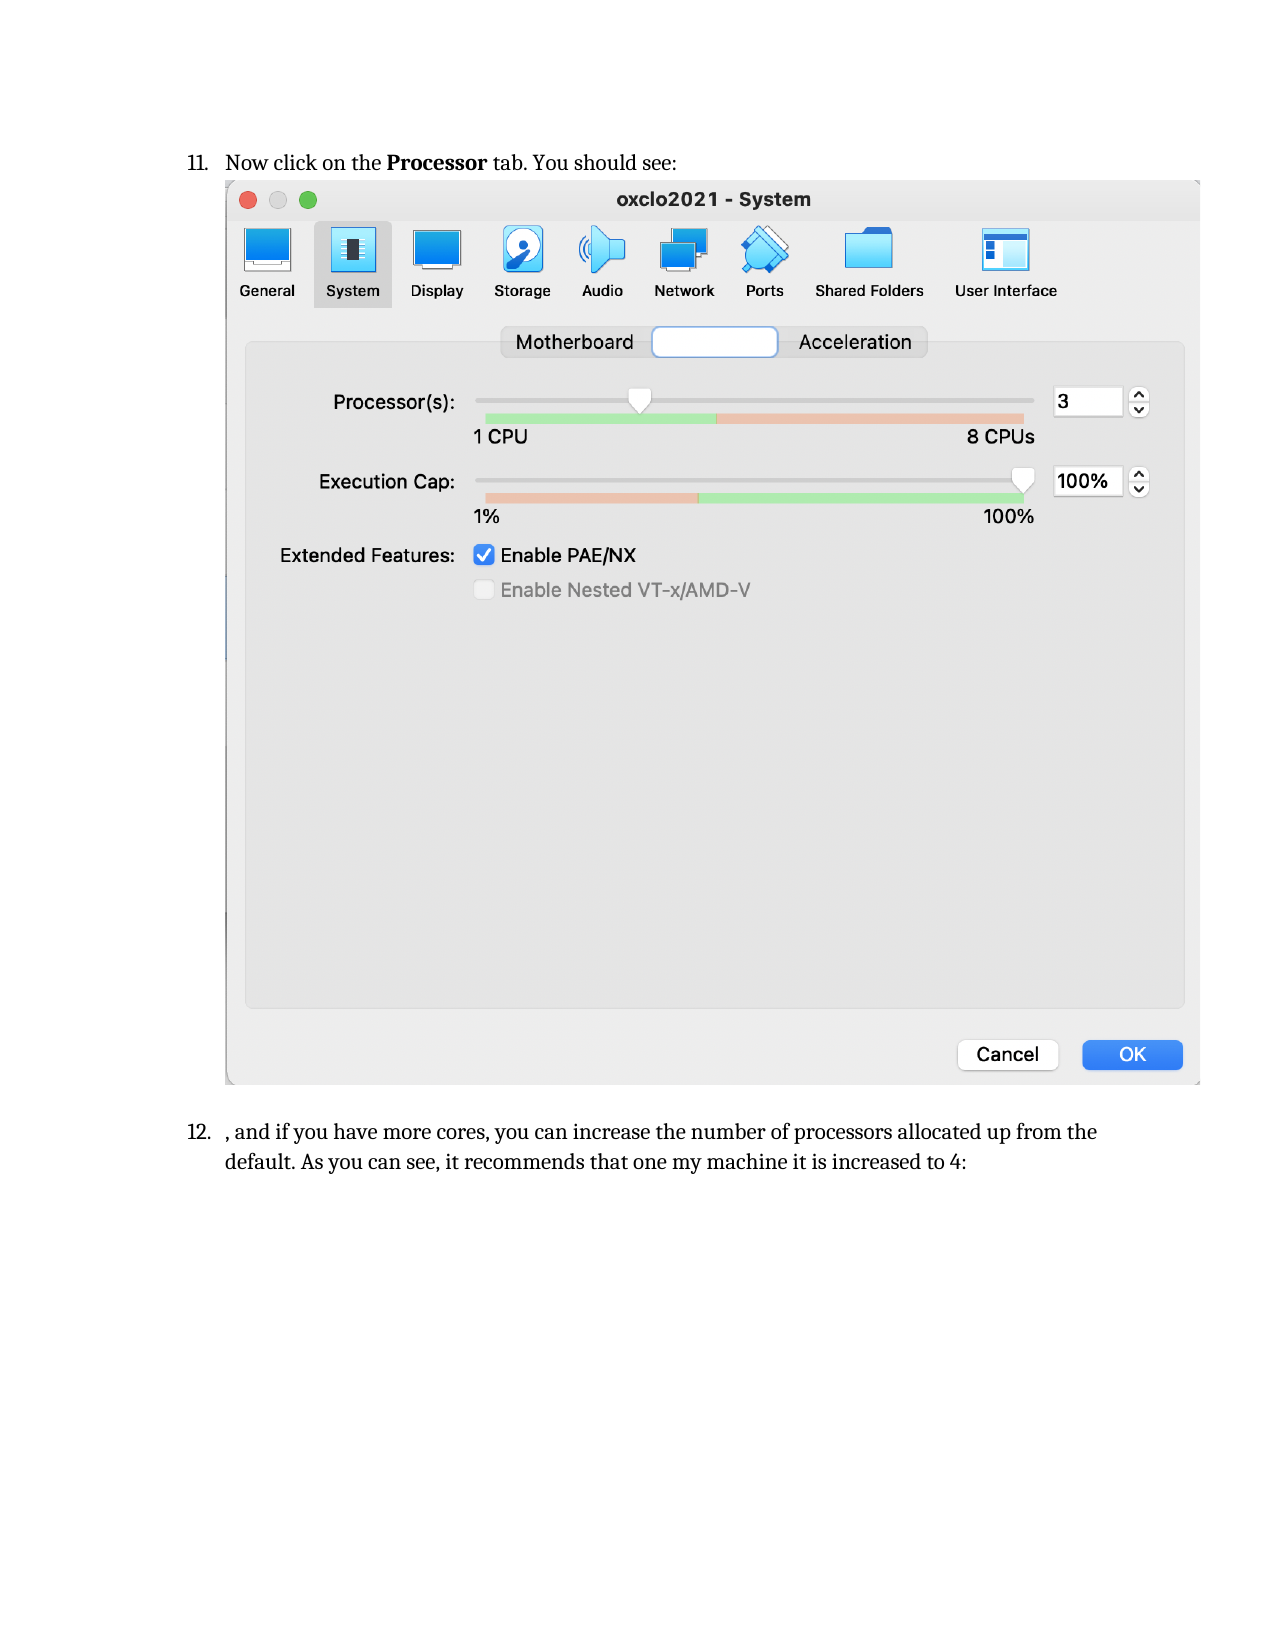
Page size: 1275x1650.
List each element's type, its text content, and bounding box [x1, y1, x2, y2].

picture [225, 180, 1200, 1085]
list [187, 1118, 1125, 1175]
